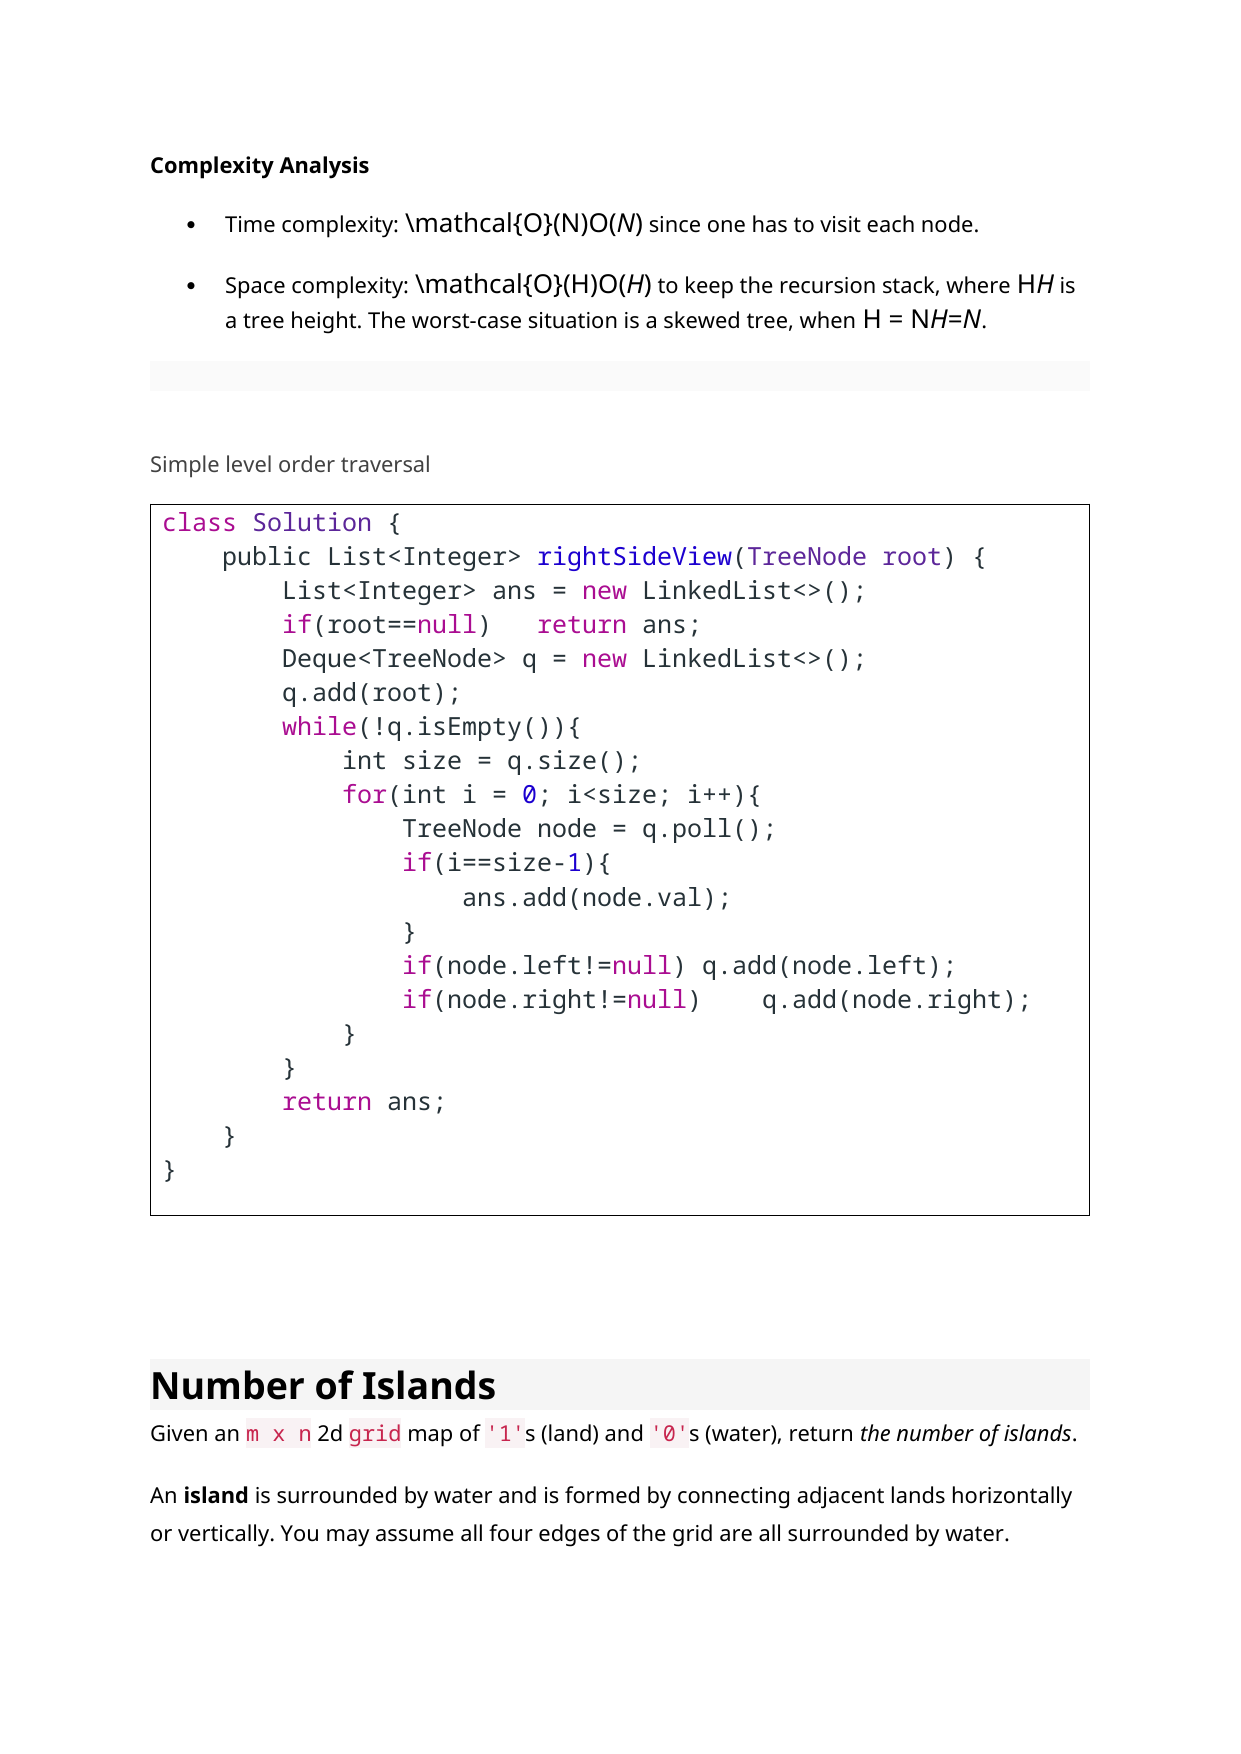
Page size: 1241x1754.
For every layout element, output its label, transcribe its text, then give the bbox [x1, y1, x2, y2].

text An island is surrounded by water and is formed by connecting adjacent lands horizontally or vertically. You may assume all four edges of the grid are all surrounded by water. [150, 1473, 1090, 1548]
list Time complexity: \mathcal{O}(N)O(N) since one has to visit each node. [187, 205, 1090, 240]
list Space complexity: \mathcal{O}(H)O(H) to keep the recursion stack, where HH is a tree height. The worst-case situation is a skewed tree, when H = NH=N. [187, 265, 1090, 336]
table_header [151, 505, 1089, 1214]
text Given an m x n 2d grid map of '1's (land) and '0's (water), return the number of islands. [150, 1410, 1090, 1448]
text Number of Islands [150, 1359, 1090, 1410]
text Complexity Analysis [150, 150, 1090, 180]
text Simple level order traversal [150, 449, 1090, 478]
